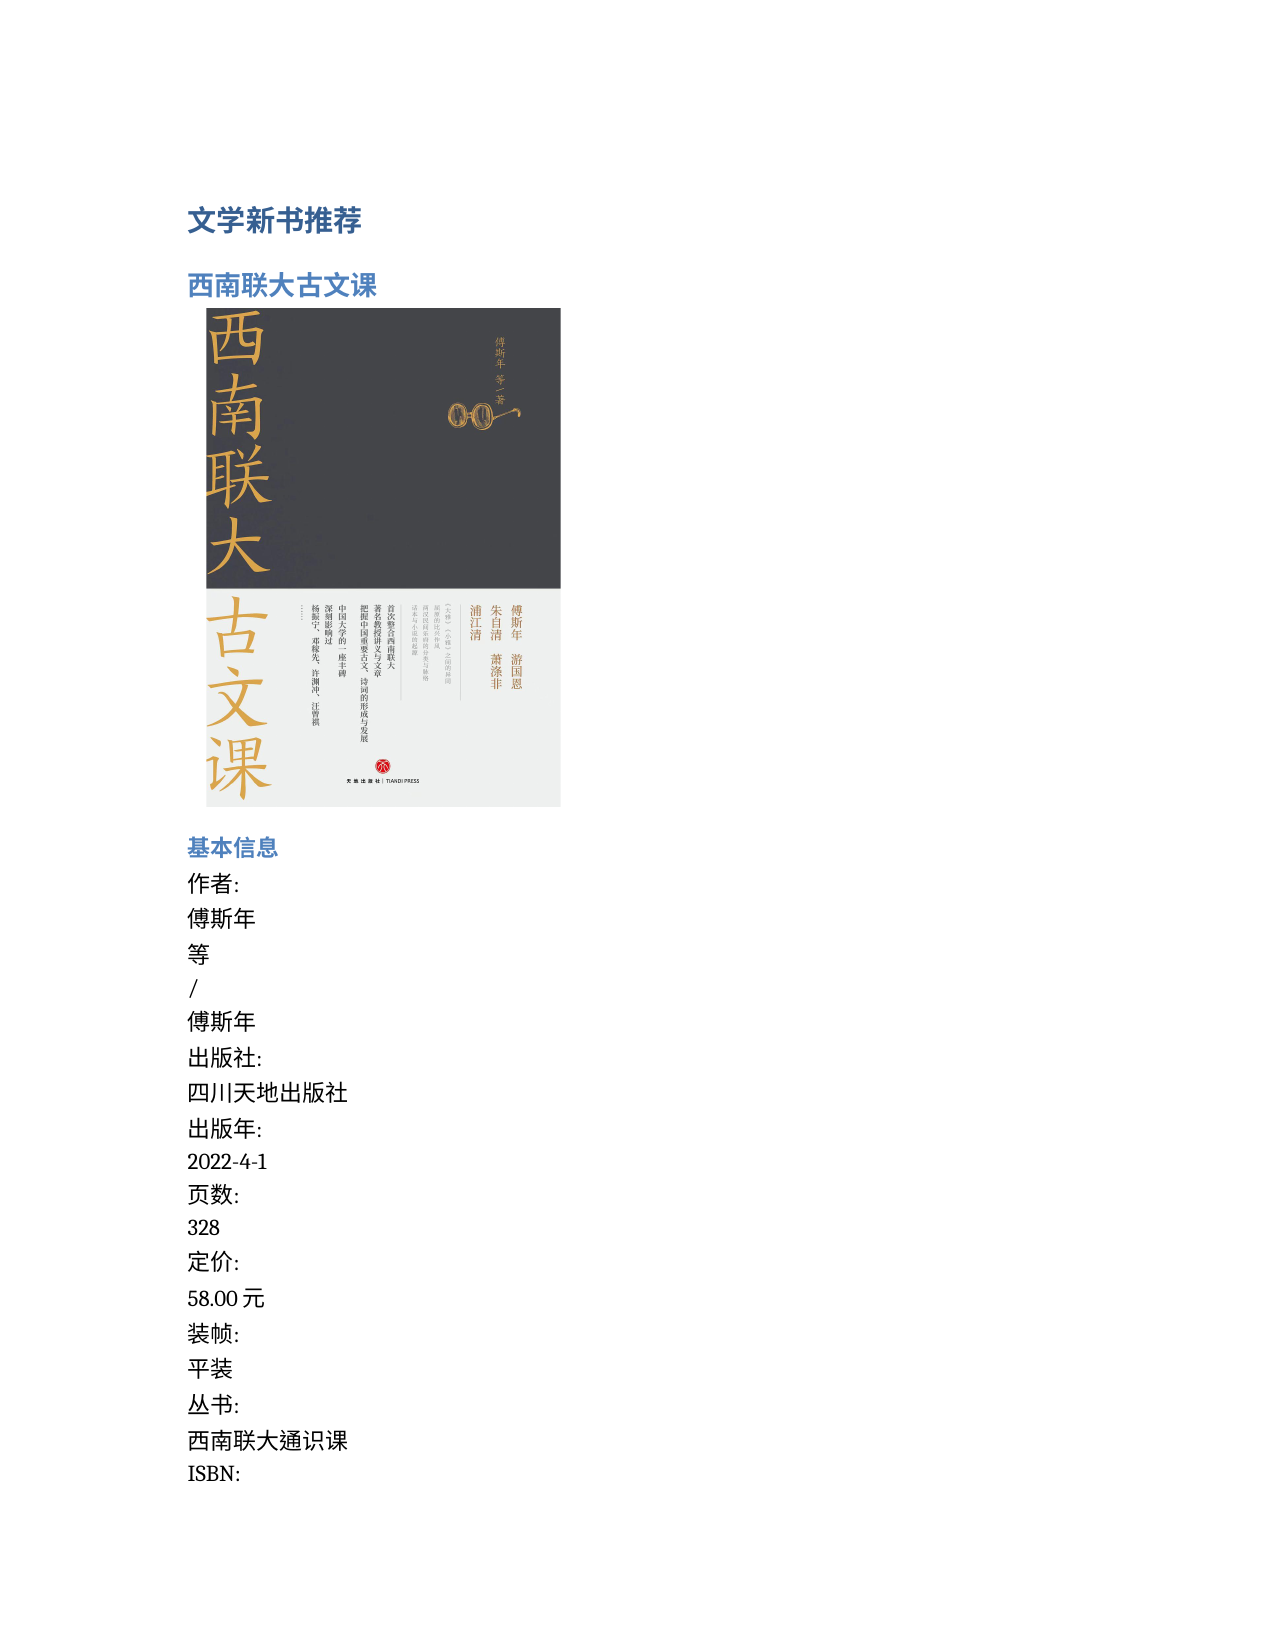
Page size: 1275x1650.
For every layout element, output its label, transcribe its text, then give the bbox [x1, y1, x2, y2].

subtitle 西南联大古文课 [187, 266, 1087, 303]
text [187, 867, 1087, 1487]
subtitle 基本信息 [187, 832, 1087, 863]
picture [206, 308, 561, 807]
subtitle 文学新书推荐 [187, 200, 1087, 240]
